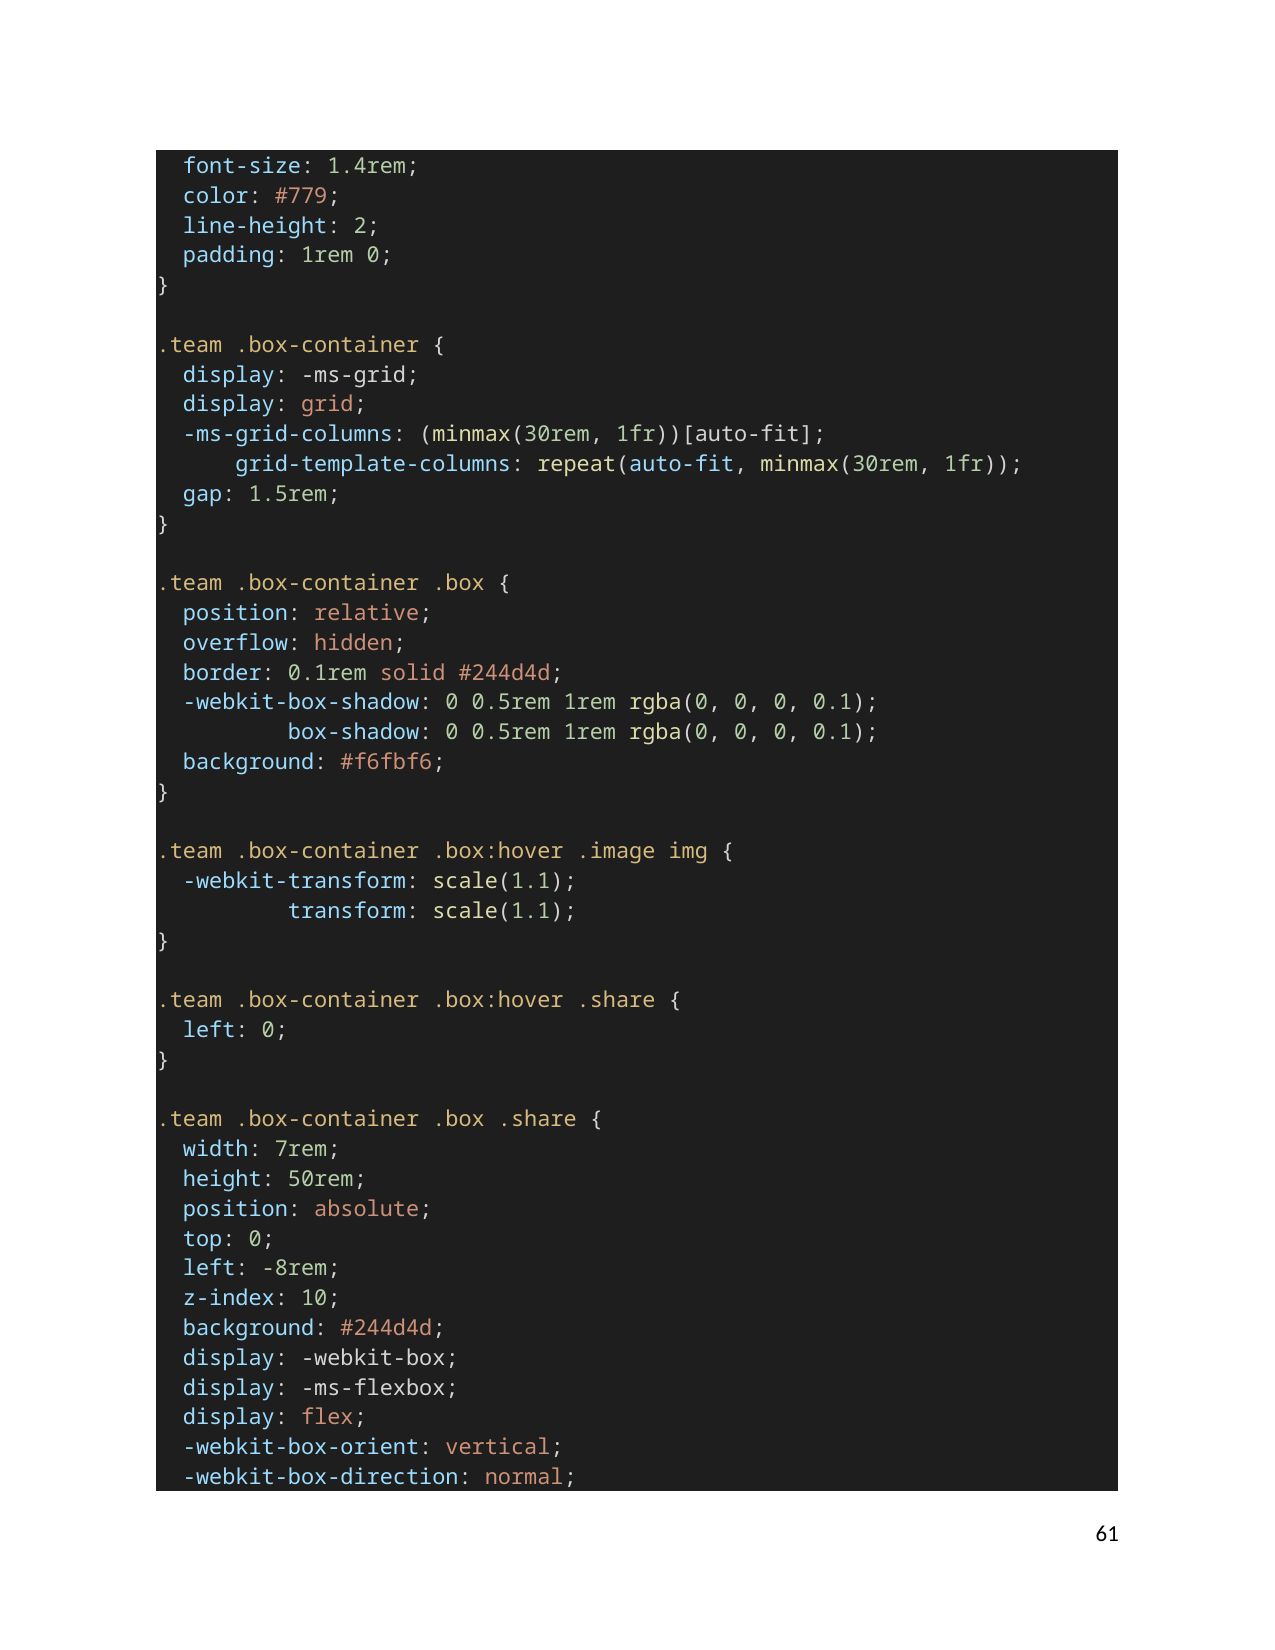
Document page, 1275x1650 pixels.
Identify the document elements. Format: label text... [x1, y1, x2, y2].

text display: grid; [156, 388, 1118, 418]
text .team .box-container .box .share { [156, 1103, 1118, 1133]
text display: -ms-flexbox; [156, 1371, 1118, 1401]
text -ms-grid-columns: (minmax(30rem, 1fr))[auto-fit]; [156, 418, 1118, 448]
text box-shadow: 0 0.5rem 1rem rgba(0, 0, 0, 0.1); [156, 716, 1118, 746]
text left: 0; [156, 1014, 1118, 1044]
text .team .box-container { [156, 329, 1118, 358]
text background: #f6fbf6; [156, 746, 1118, 776]
text z-index: 10; [156, 1282, 1118, 1312]
text .team .box-container .box { [156, 567, 1118, 597]
text border: 0.1rem solid #244d4d; [156, 656, 1118, 686]
text background: #244d4d; [156, 1312, 1118, 1342]
text position: relative; [156, 597, 1118, 627]
text } [156, 507, 1118, 537]
text grid-template-columns: repeat(auto-fit, minmax(30rem, 1fr)); [156, 448, 1118, 478]
text } [156, 924, 1118, 954]
text display: -ms-grid; [156, 358, 1118, 388]
text } [156, 269, 1118, 299]
text } [156, 776, 1118, 805]
text display: flex; [156, 1401, 1118, 1431]
text -webkit-transform: scale(1.1); [156, 865, 1118, 895]
text .team .box-container .box:hover .share { [156, 984, 1118, 1014]
text font-size: 1.4rem; [156, 150, 1118, 180]
text -webkit-box-shadow: 0 0.5rem 1rem rgba(0, 0, 0, 0.1); [156, 686, 1118, 716]
text -webkit-box-direction: normal; [156, 1461, 1118, 1491]
text transform: scale(1.1); [156, 895, 1118, 924]
text position: absolute; [156, 1193, 1118, 1222]
text width: 7rem; [156, 1133, 1118, 1163]
text .team .box-container .box:hover .image img { [156, 835, 1118, 865]
text display: -webkit-box; [156, 1342, 1118, 1371]
text gap: 1.5rem; [156, 478, 1118, 507]
text color: #779; [156, 180, 1118, 209]
text padding: 1rem 0; [156, 239, 1118, 269]
text left: -8rem; [156, 1252, 1118, 1282]
text line-height: 2; [156, 209, 1118, 239]
text height: 50rem; [156, 1163, 1118, 1193]
text } [156, 1044, 1118, 1073]
text top: 0; [156, 1222, 1118, 1252]
text -webkit-box-orient: vertical; [156, 1431, 1118, 1461]
text overflow: hidden; [156, 627, 1118, 656]
